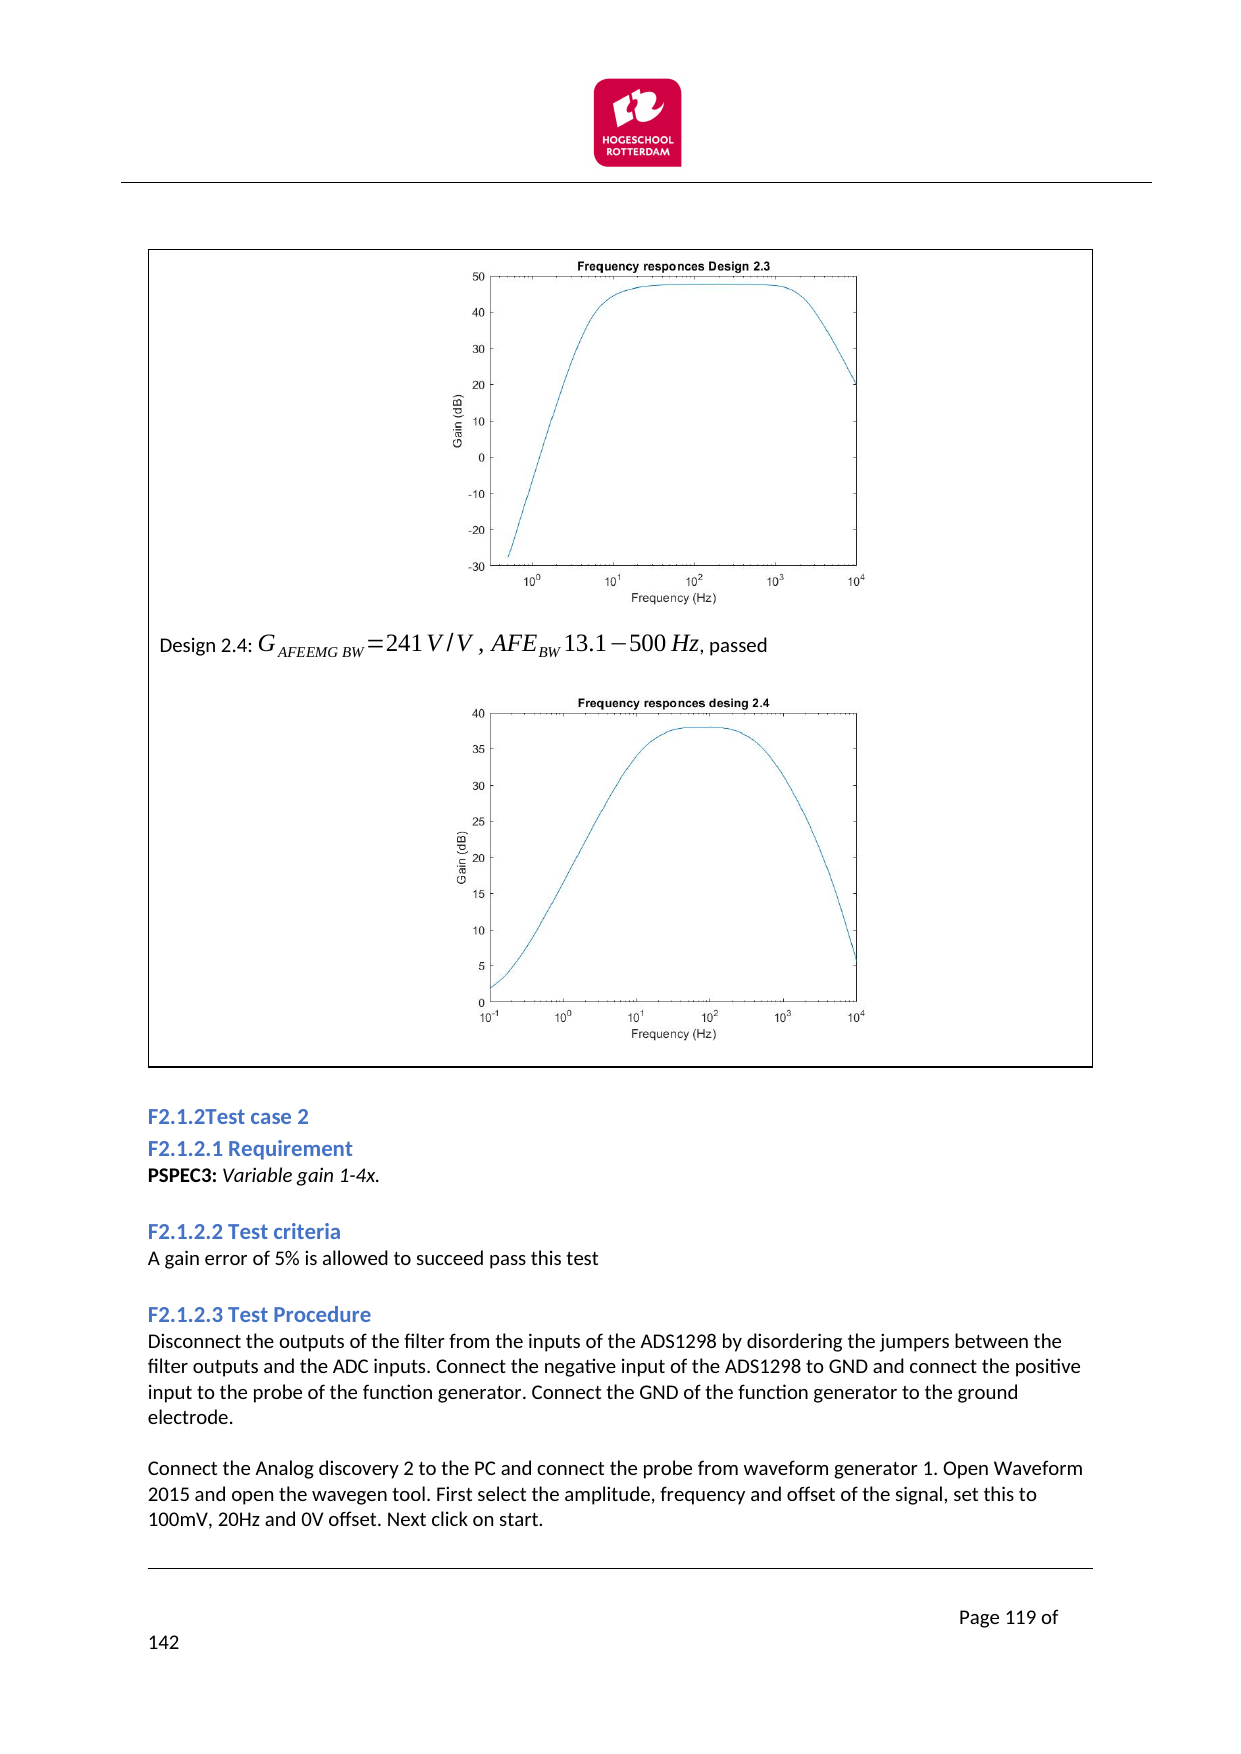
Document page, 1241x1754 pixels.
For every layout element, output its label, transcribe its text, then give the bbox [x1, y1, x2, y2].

text PSPEC3: Variable gain 1-4x. [148, 1162, 1093, 1188]
picture [428, 686, 901, 1041]
picture [590, 73, 685, 173]
subtitle F2.1.2.2 Test criteria [148, 1217, 1093, 1245]
text A gain error of 5% is allowed to succeed pass this test [148, 1245, 1093, 1271]
text Disconnect the outputs of the filter from the inputs of the ADS1298 by disordering the jumpers between the filter outputs and the ADC inputs. Connect the negative input of the ADS1298 to GND and connect the positive input to the probe of the function generator. Connect the GND of the function generator to the ground electrode. [148, 1328, 1093, 1430]
text Connect the Analog discovery 2 to the PC and connect the probe from waveform generator 1. Open Waveform 2015 and open the wavegen tool. First select the amplitude, frequency and offset of the signal, set this to 100mV, 20Hz and 0V offset. Next click on start. [148, 1455, 1093, 1532]
subtitle F2.1.2Test case 2 [148, 1102, 1093, 1130]
subtitle F2.1.2.3 Test Procedure [148, 1300, 1093, 1328]
subtitle F2.1.2.1 Requirement [148, 1134, 1093, 1162]
picture [428, 250, 901, 605]
